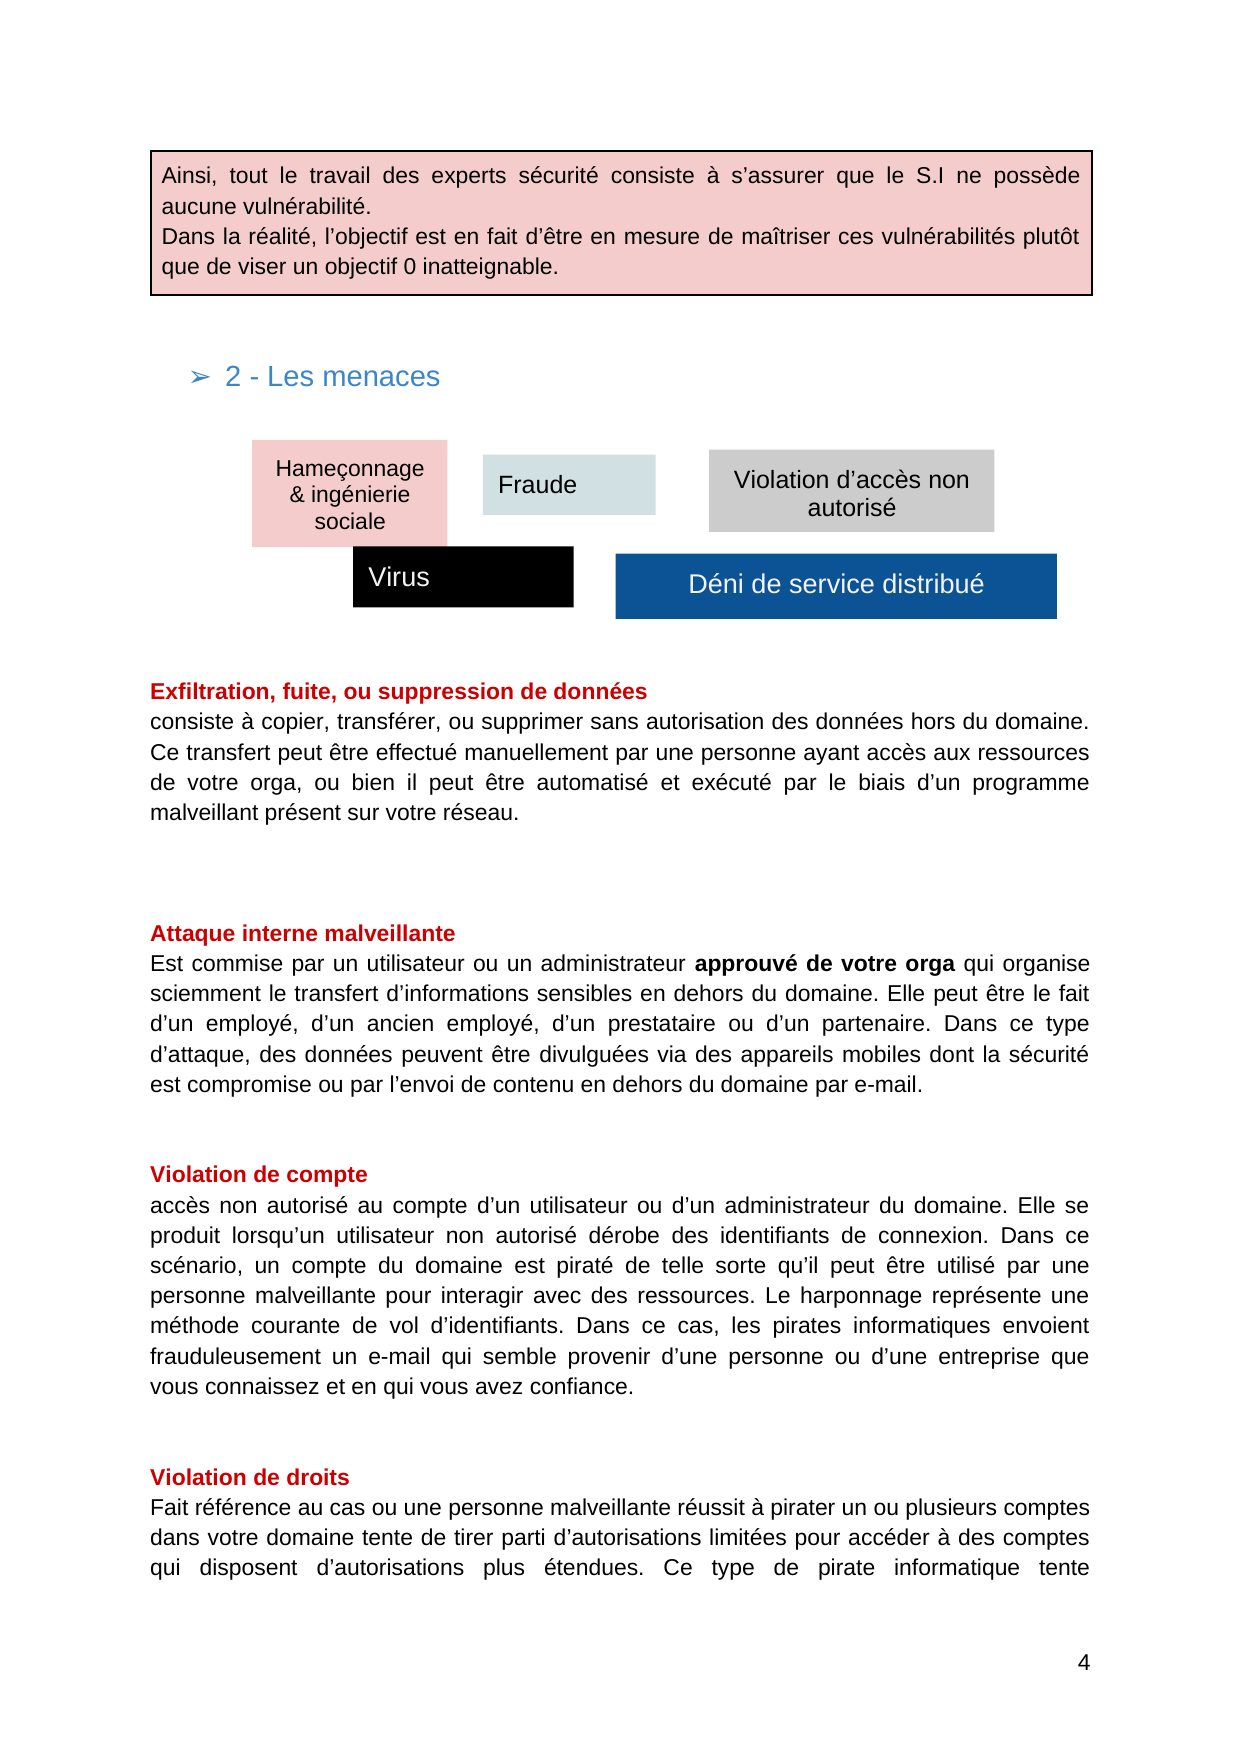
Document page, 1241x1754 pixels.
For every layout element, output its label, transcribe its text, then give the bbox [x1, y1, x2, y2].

text Violation de compte [150, 1161, 1090, 1188]
table_header Ainsi, tout le travail des experts sécurité consiste à s’assurer que le S.I ne possède aucune vulnérabilité. Dans la réalité, l’objectif est en fait d’être en mesure de maîtriser ces vulnérabilités plutôt que de viser un objectif 0 inatteignable. [152, 152, 1091, 294]
text Violation de droits [150, 1463, 1090, 1490]
text accès non autorisé au compte d’un utilisateur ou d’un administrateur du domaine. Elle se produit lorsqu’un utilisateur non autorisé dérobe des identifiants de connexion. Dans ce scénario, un compte du domaine est piraté de telle sorte qu’il peut être utilisé par une personne malveillante pour interagir avec des ressources. Le harponnage représente une méthode courante de vol d’identifiants. Dans ce cas, les pirates informatiques envoient frauduleusement un e-mail qui semble provenir d’une personne ou d’une entreprise que vous connaissez et en qui vous avez confiance. [150, 1192, 1090, 1399]
text consiste à copier, transférer, ou supprimer sans autorisation des données hors du domaine. Ce transfert peut être effectué manuellement par une personne ayant accès aux ressources de votre orga, ou bien il peut être automatisé et exécuté par le biais d’un programme malveillant présent sur votre réseau. [150, 708, 1090, 825]
text Est commise par un utilisateur ou un administrateur approuvé de votre orga qui organise sciemment le transfert d’informations sensibles en dehors du domaine. Elle peut être le fait d’un employé, d’un ancien employé, d’un prestataire ou d’un partenaire. Dans ce type d’attaque, des données peuvent être divulguées via des appareils mobiles dont la sécurité est compromise ou par l’envoi de contenu en dehors du domaine par e-mail. [150, 950, 1090, 1097]
text Exfiltration, fuite, ou suppression de données [150, 678, 1090, 704]
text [150, 1494, 1090, 1581]
subtitle 2 - Les menaces [187, 359, 1090, 393]
text Attaque interne malveillante [150, 920, 1090, 946]
